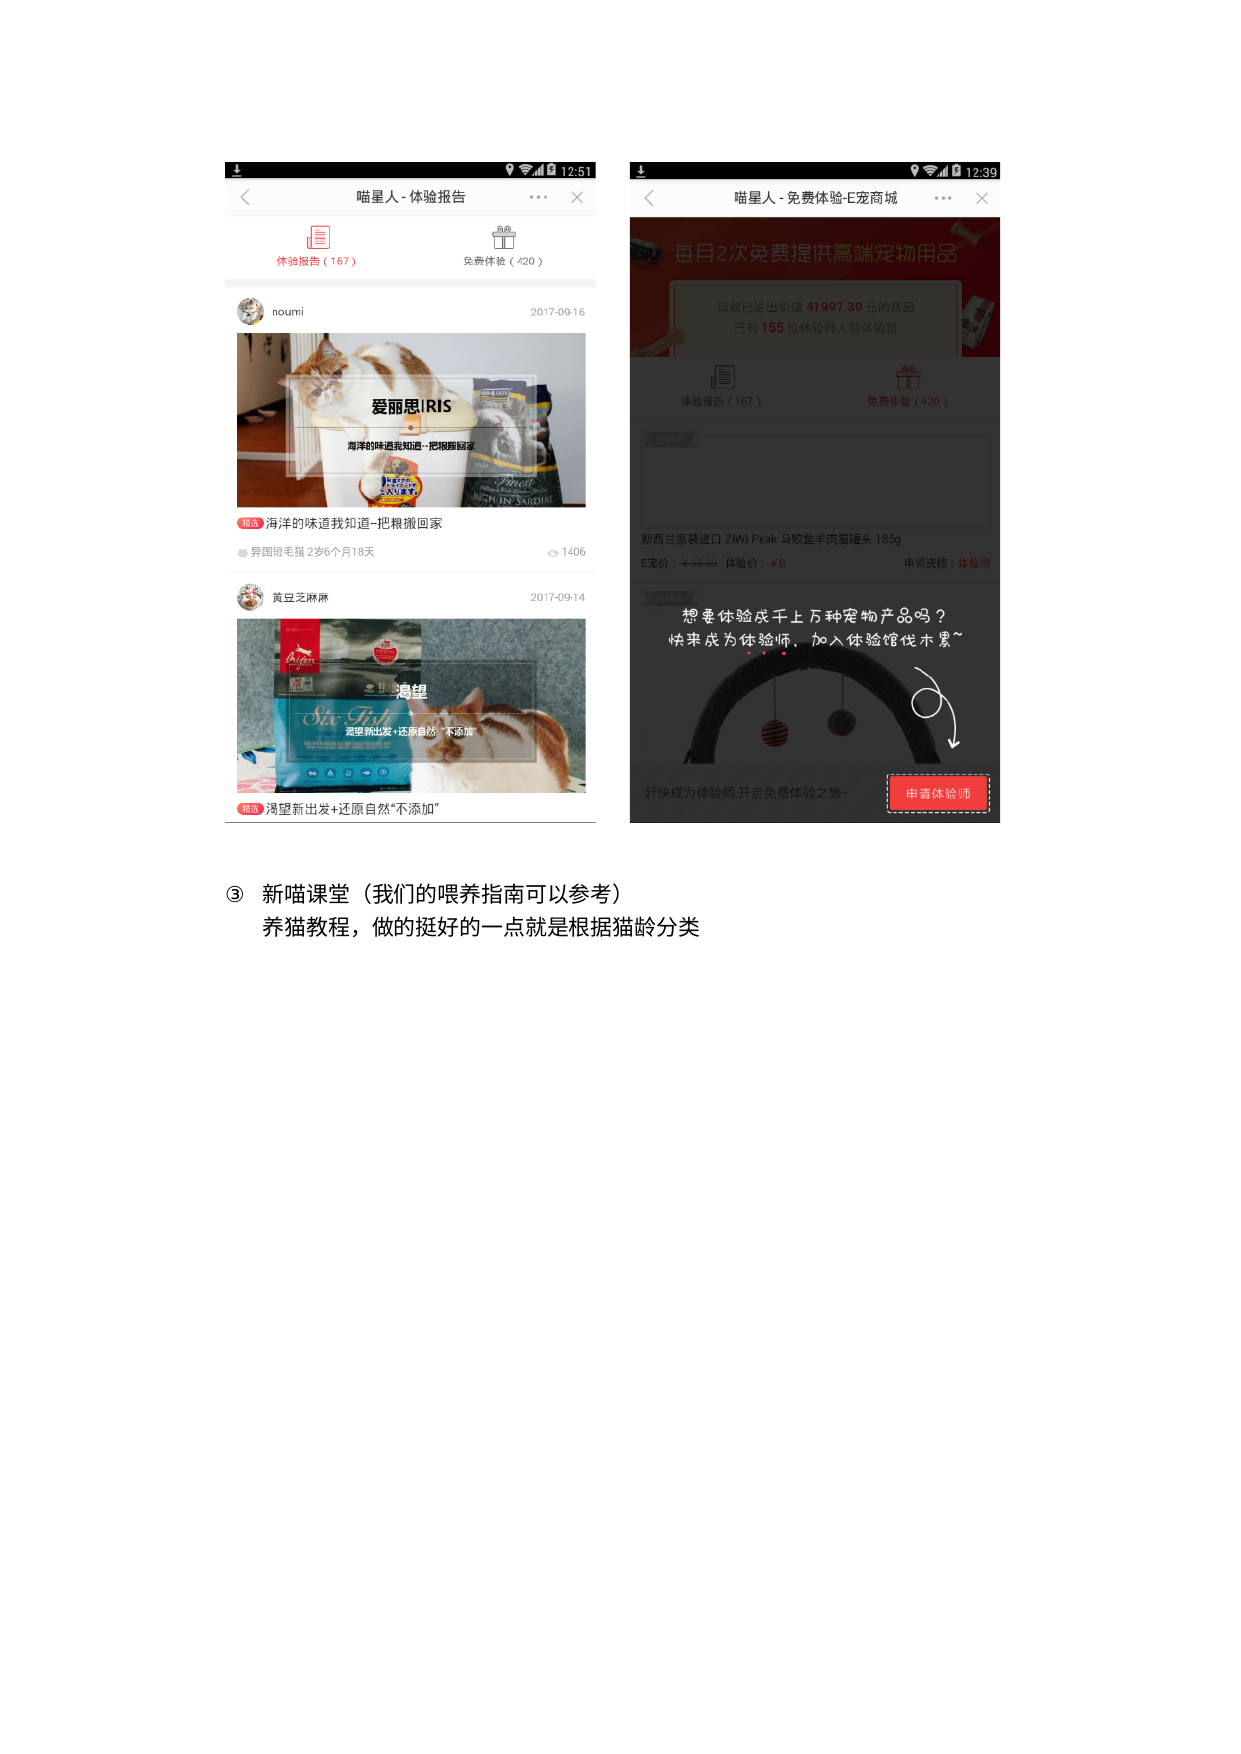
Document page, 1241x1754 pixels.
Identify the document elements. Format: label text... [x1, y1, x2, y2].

list 新喵课堂（我们的喂养指南可以参考） [225, 877, 1053, 909]
picture [629, 162, 1001, 823]
picture [225, 162, 596, 823]
list 养猫教程，做的挺好的一点就是根据猫龄分类 [262, 909, 1053, 942]
